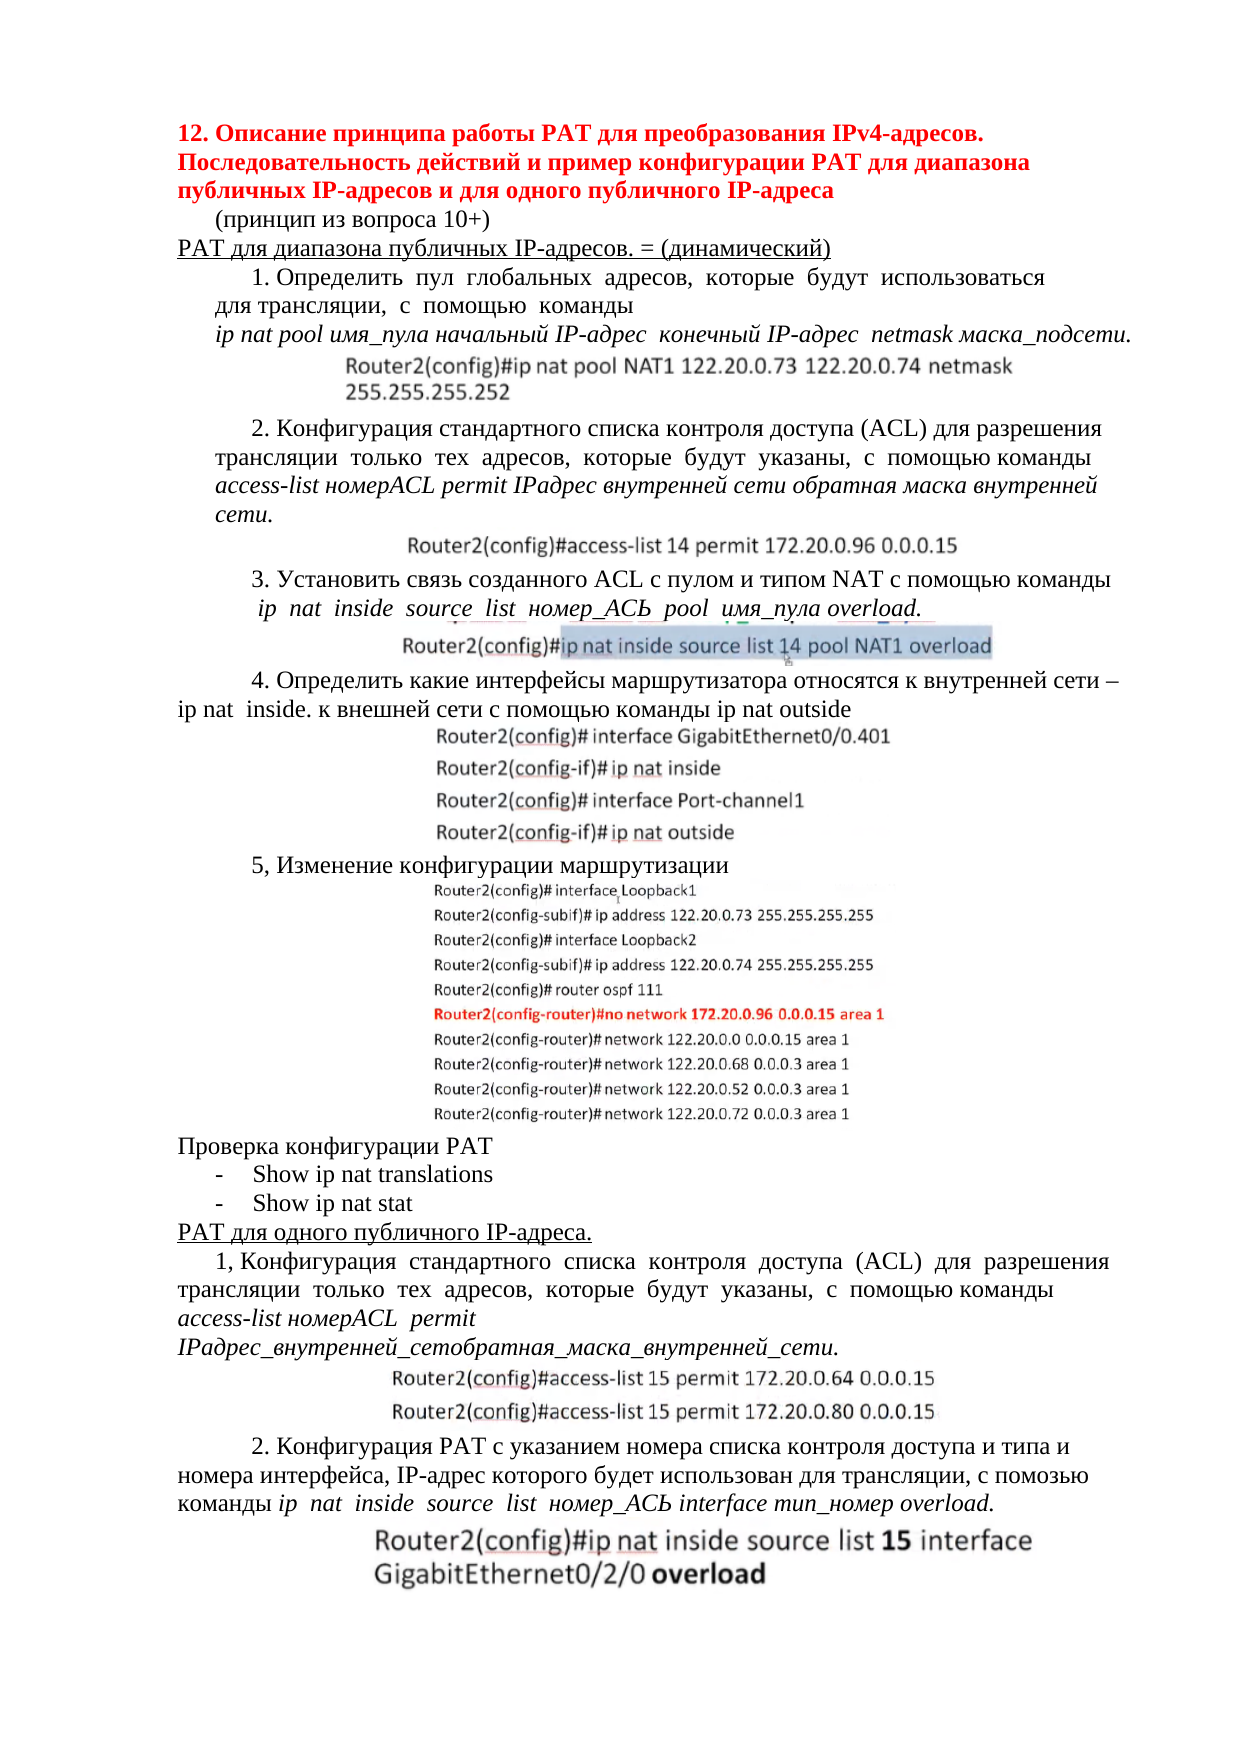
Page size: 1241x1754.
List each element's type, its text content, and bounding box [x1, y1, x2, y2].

list Show ip nat translations [215, 1159, 1152, 1188]
picture [365, 1517, 1037, 1594]
picture [338, 348, 1028, 413]
picture [433, 878, 896, 1131]
picture [435, 722, 893, 850]
list 1. Определить пул глобальных адресов, которые будут использоваться [215, 262, 1152, 291]
text 2. Конфигурация РАТ с указанием номера списка контроля доступа и типа и номера интерфейса, IP-адрес которого будет использован для трансляции, с помозью команды ip nat inside source list номер_АСЬ interface тип_номер overload. [177, 1431, 1152, 1517]
list ip nat inside source list номер_АСЬ pool имя_пула overload. [215, 593, 1152, 621]
text Проверка конфигурации PAT [177, 1131, 1152, 1159]
text 5, Изменение конфигурации маршрутизации [177, 850, 1152, 879]
text РАТ для диапазона публичных IP-адресов. = (динамический) [177, 233, 1152, 262]
list Show ip nat stat [215, 1188, 1152, 1217]
text ip nat inside. к внешней сети с помощью команды ip nat outside [177, 694, 1152, 723]
picture [400, 621, 1003, 666]
list для трансляции, с помощью команды [215, 291, 1152, 319]
picture [398, 527, 968, 564]
text (принцип из вопроса 10+) [215, 204, 1152, 233]
picture [386, 1360, 943, 1431]
text РАТ для одного публичного IP-адреса. [177, 1217, 1152, 1246]
text 12. Описание принципа работы PAT для преобразования IPv4-адресов. Последовательность действий и пример конфигурации PAT для диапазона публичных IP-адресов и для одного публичного IP-адреса [177, 118, 1152, 204]
text 1, Конфигурация стандартного списка контроля доступа (ACL) для разрешения трансляции только тех адресов, которые будут указаны, с помощью команды [177, 1246, 1152, 1303]
list 2. Конфигурация стандартного списка контроля доступа (ACL) для разрешения трансляции только тех адресов, которые будут указаны, с помощью команды access-list номерАСL permit IPадрес внутренней сети обратная маска внутренней сети. [215, 413, 1152, 528]
list ip nat pool имя_пула начальный IР-адрес конечный IР-адрес netmask маска_подсети. [215, 319, 1152, 348]
list 4. Определить какие интерфейсы маршрутизатора относятся к внутренней сети – [215, 665, 1152, 694]
list 3. Установить связь созданного ACL с пулом и типом NAT с помощью команды [215, 564, 1152, 593]
text access-list номерАСL permit IPадрес_внутренней_сетобратная_маска_внутренней_сети. [177, 1303, 1152, 1361]
